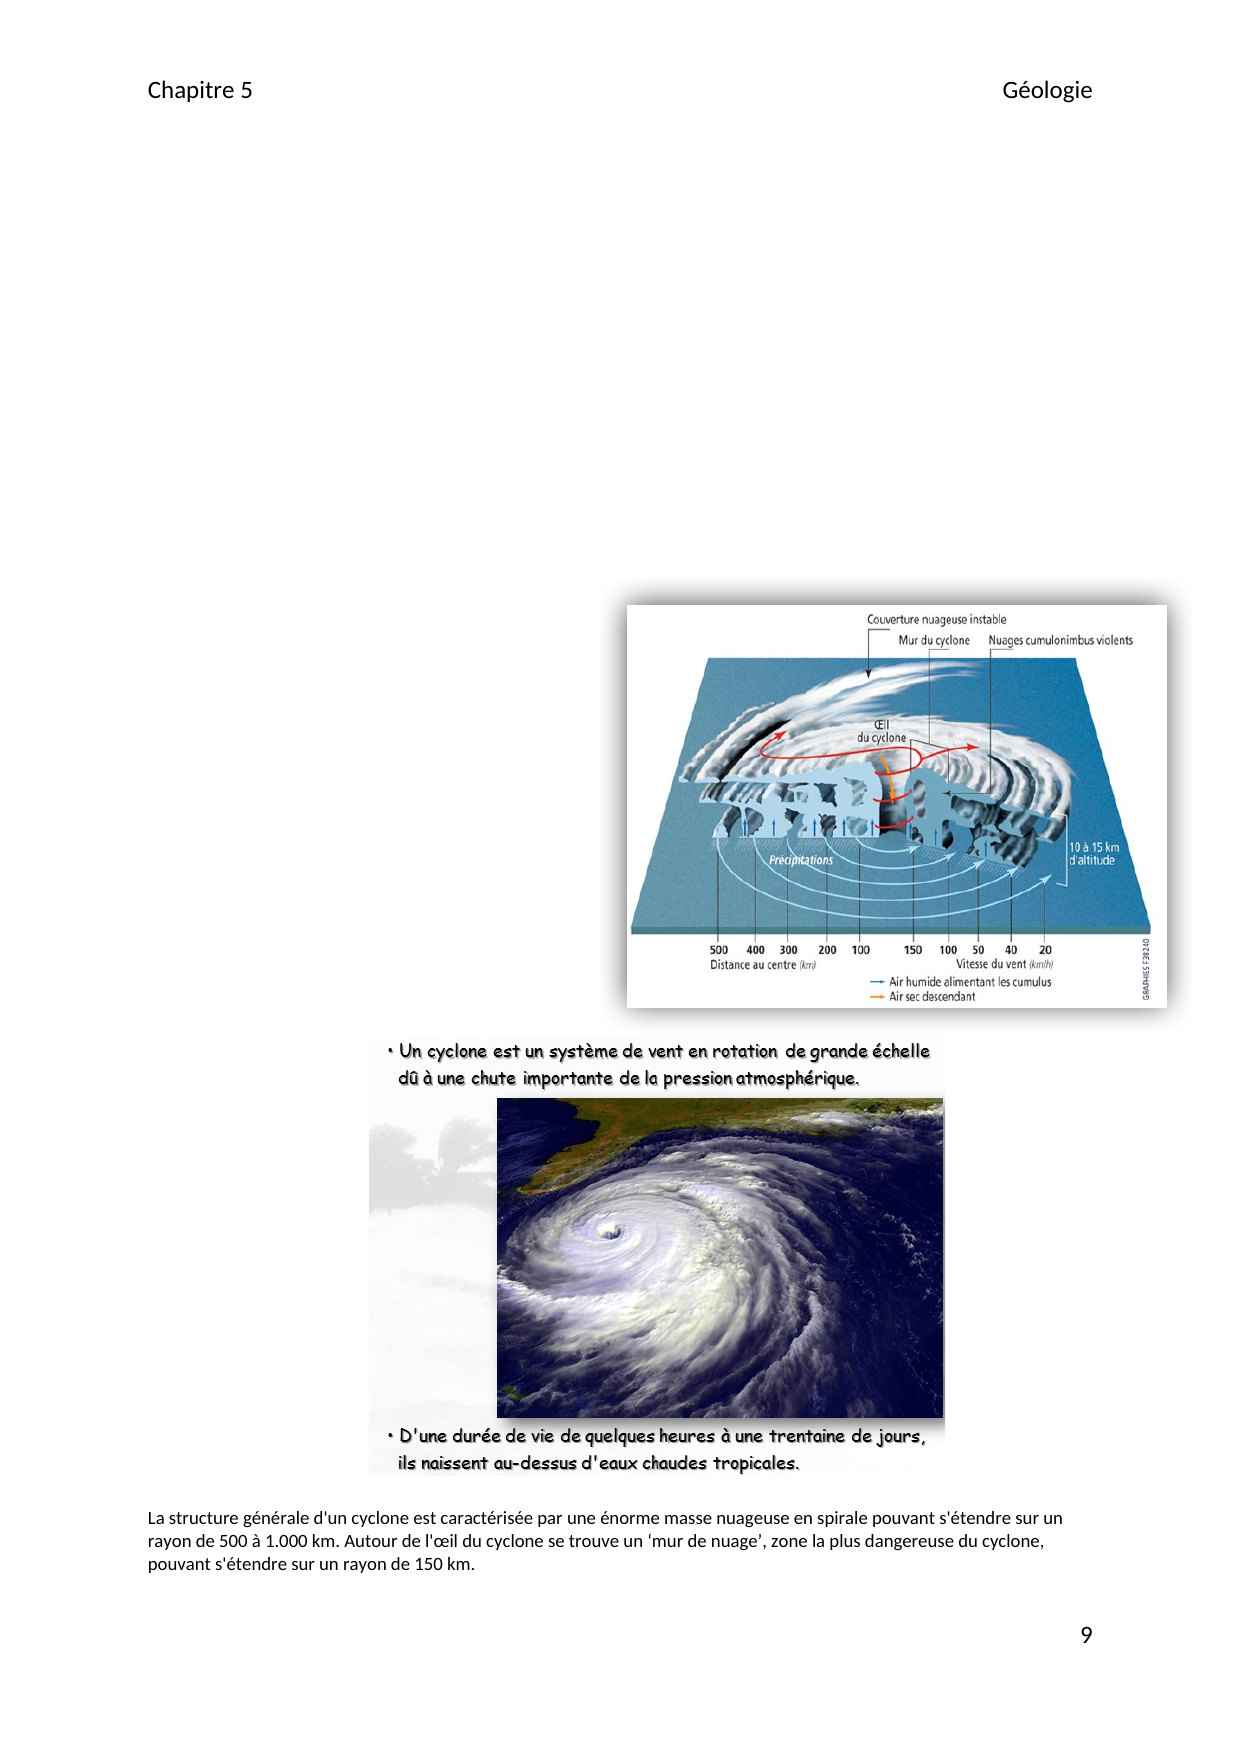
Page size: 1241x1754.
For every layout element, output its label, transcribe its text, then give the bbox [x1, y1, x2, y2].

picture [368, 1038, 946, 1476]
picture [627, 605, 1167, 1008]
text La structure générale d'un cyclone est caractérisée par une énorme masse nuageuse en spirale pouvant s'étendre sur un rayon de 500 à 1.000 km. Autour de l'œil du cyclone se trouve un ‘mur de nuage’, zone la plus dangereuse du cyclone, pouvant s'étendre sur un rayon de 150 km. [148, 1507, 1093, 1575]
